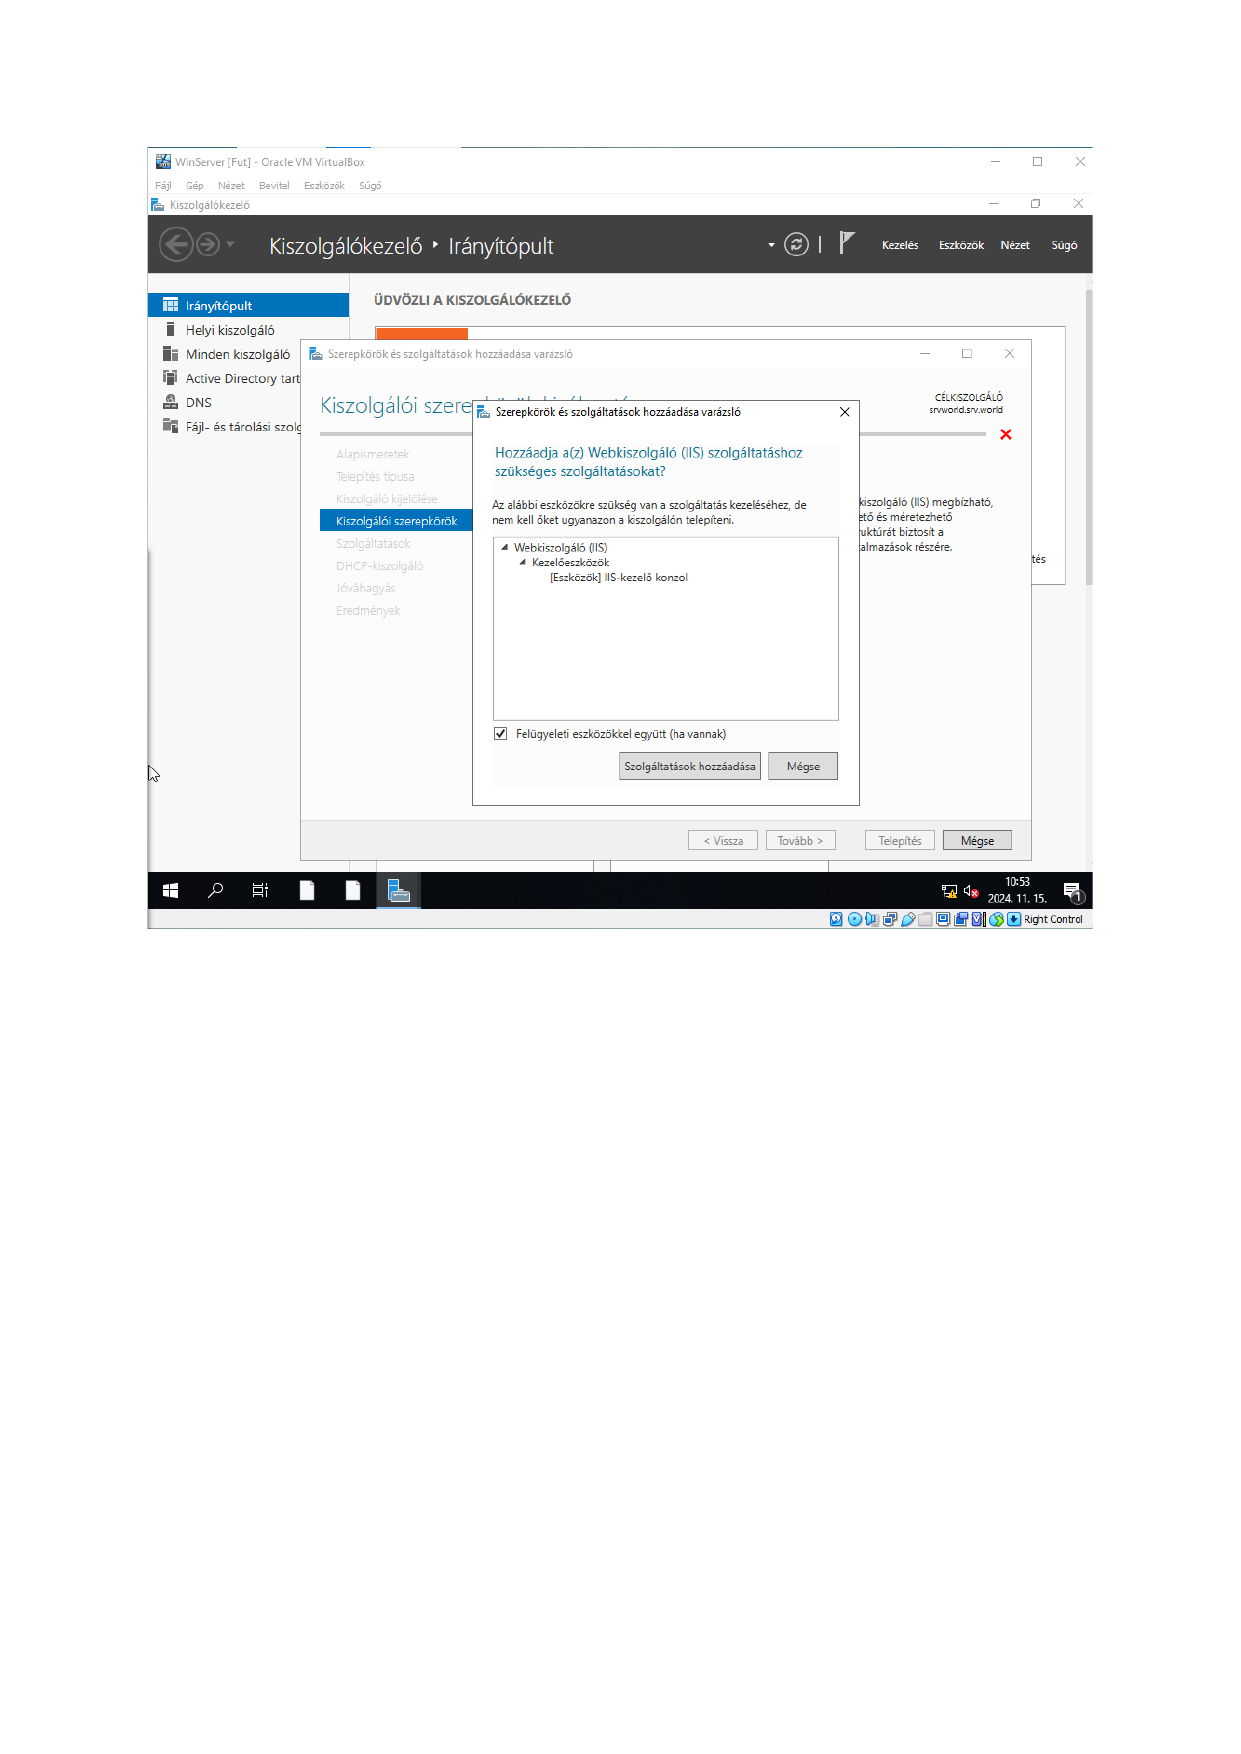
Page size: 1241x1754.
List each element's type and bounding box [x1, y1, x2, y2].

picture [147, 147, 1093, 929]
